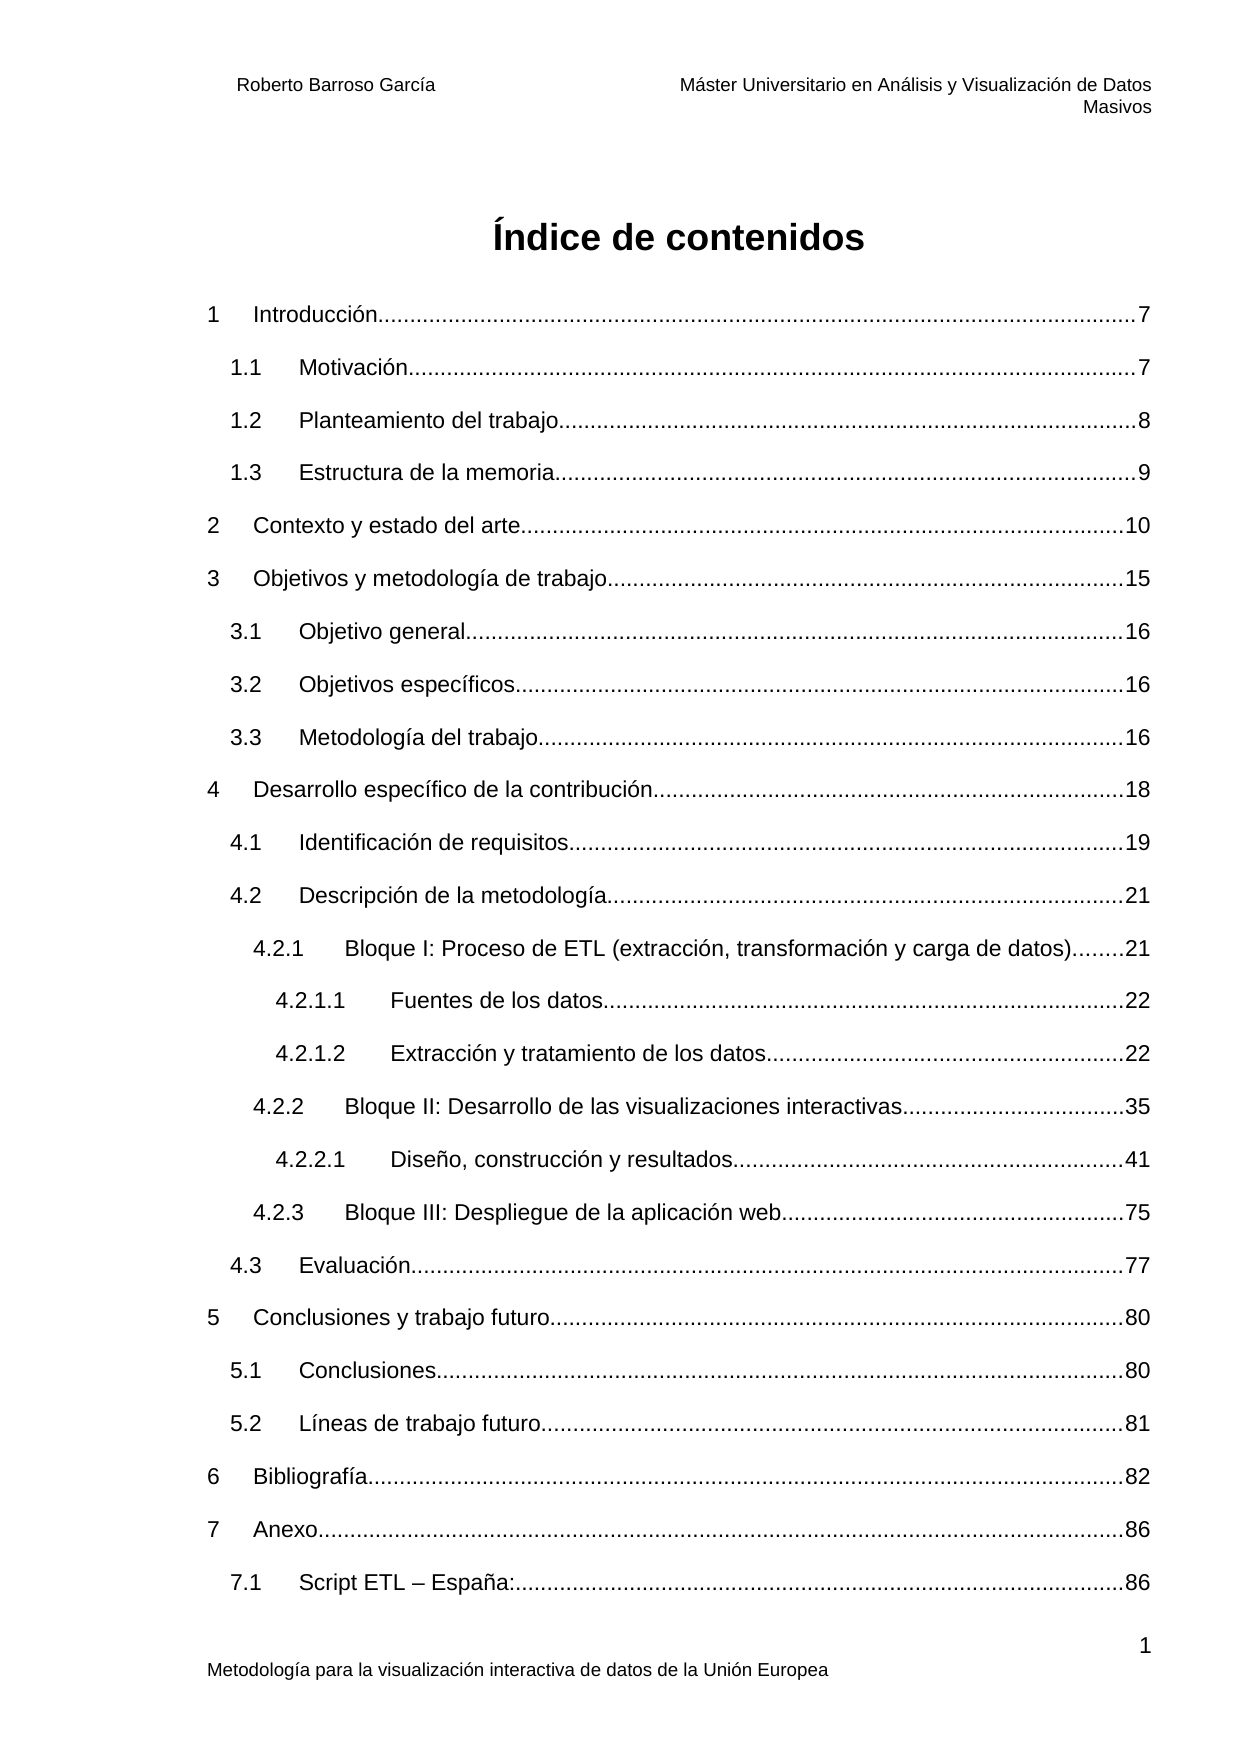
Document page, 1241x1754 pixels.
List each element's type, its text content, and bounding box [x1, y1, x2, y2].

text Índice de contenidos [207, 215, 1152, 258]
